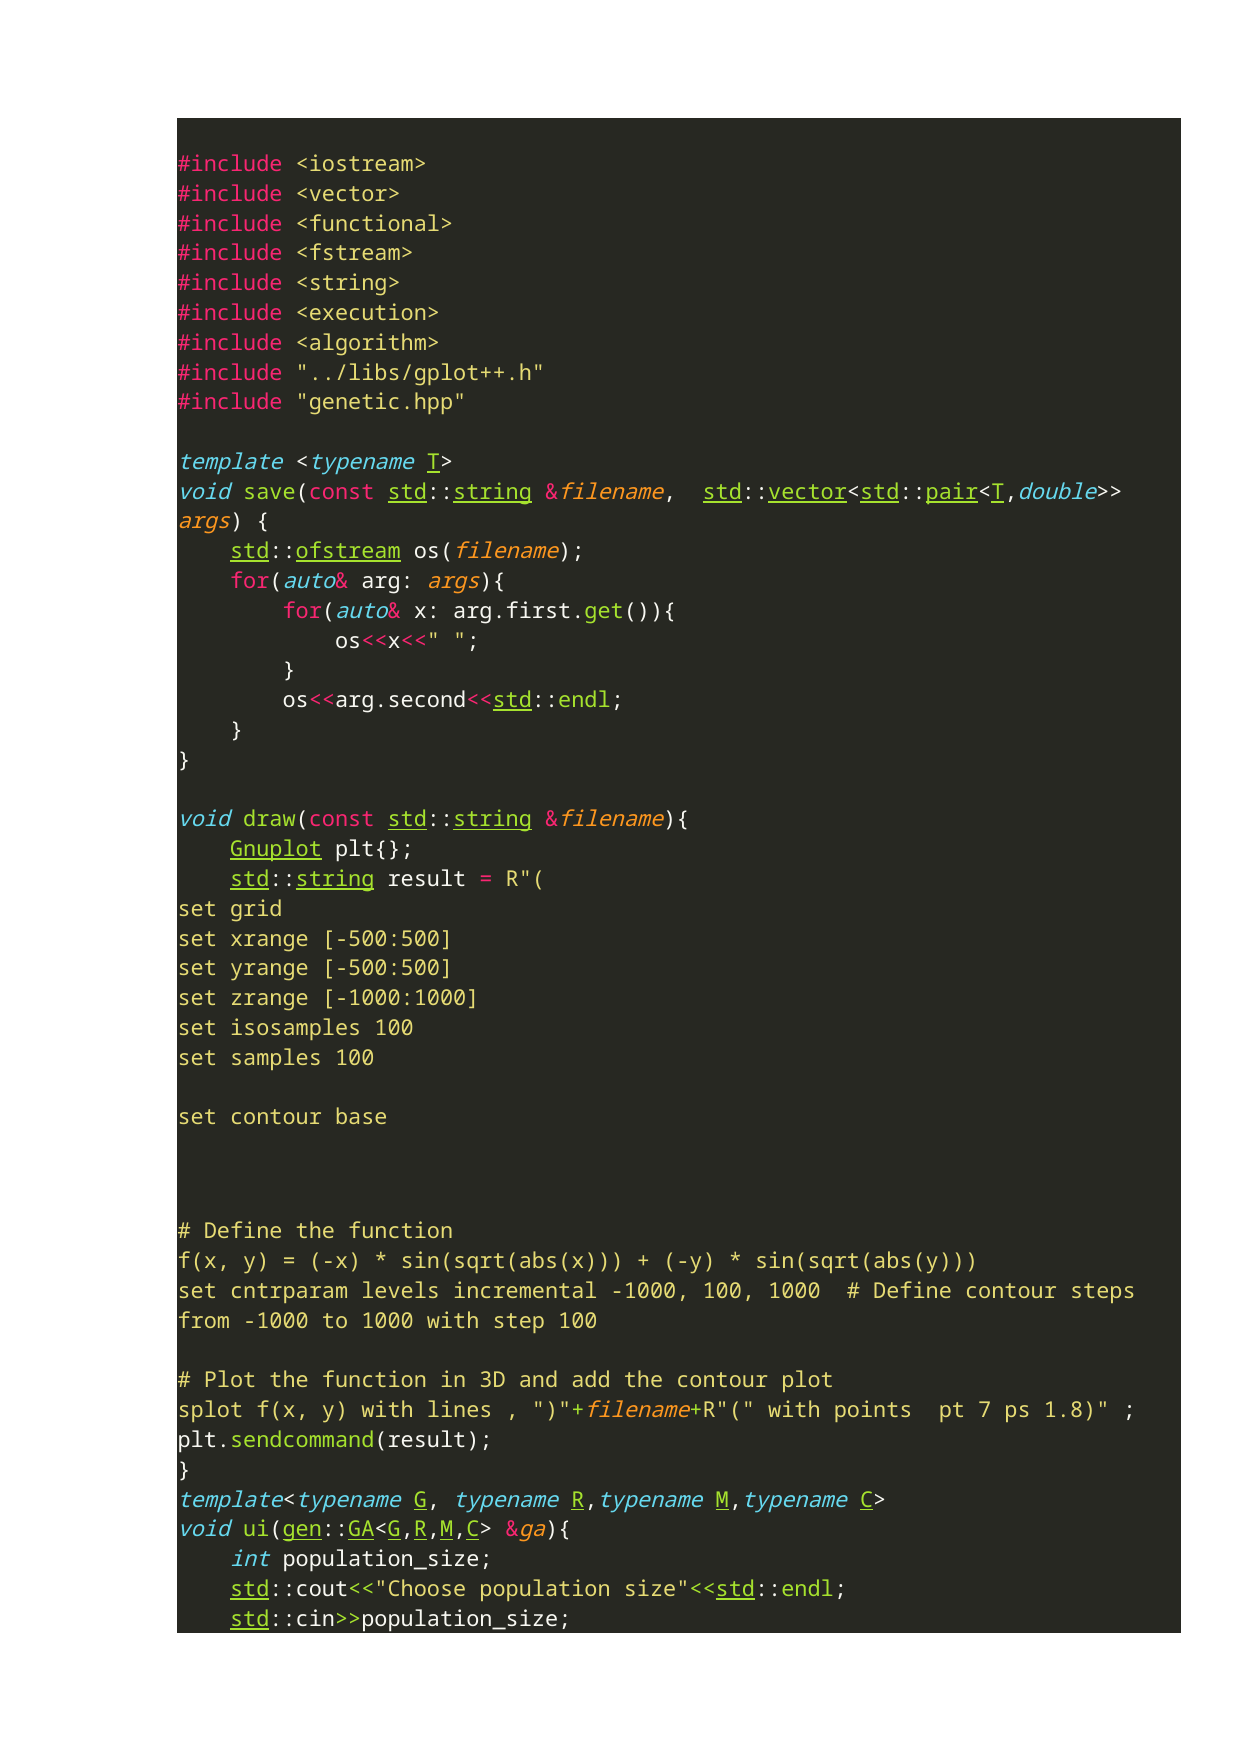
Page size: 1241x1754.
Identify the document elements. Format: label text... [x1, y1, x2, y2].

text int population_size; [177, 1543, 1181, 1573]
text #include <vector> [177, 178, 1181, 207]
text set yrange [-500:500] [177, 952, 1181, 982]
text set xrange [-500:500] [177, 922, 1181, 952]
text std::string result = R"( [177, 863, 1181, 893]
text #include <string> [177, 267, 1181, 297]
text set samples 100 [177, 1042, 1181, 1071]
text set grid [177, 893, 1181, 922]
text #include "genetic.hpp" [177, 386, 1181, 416]
text } [177, 1454, 1181, 1484]
text void draw(const std::string &filename){ [177, 803, 1181, 833]
text set zrange [-1000:1000] [177, 982, 1181, 1012]
text # Plot the function in 3D and add the contour plot [177, 1364, 1181, 1394]
text splot f(x, y) with lines , ")"+filename+R"(" with points pt 7 ps 1.8)" ; plt.sendcommand(result); [177, 1394, 1181, 1454]
text os<<x<<" "; [177, 624, 1181, 654]
text template<typename G, typename R,typename M,typename C> [177, 1484, 1181, 1513]
text #include "../libs/gplot++.h" [177, 356, 1181, 386]
text set contour base [177, 1101, 1181, 1131]
text Gnuplot plt{}; [177, 833, 1181, 863]
text #include <algorithm> [177, 327, 1181, 356]
text void save(const std::string &filename, std::vector<std::pair<T,double>> args) { [177, 476, 1181, 535]
text #include <execution> [177, 297, 1181, 327]
text os<<arg.second<<std::endl; [177, 684, 1181, 714]
text void ui(gen::GA<G,R,M,C> &ga){ [177, 1513, 1181, 1543]
text std::cin>>population_size; [177, 1603, 1181, 1633]
text set cntrparam levels incremental -1000, 100, 1000 # Define contour steps from -1000 to 1000 with step 100 [177, 1275, 1181, 1335]
text std::cout<<"Choose population size"<<std::endl; [177, 1573, 1181, 1603]
text } [177, 714, 1181, 744]
text } [177, 744, 1181, 773]
text template <typename T> [177, 446, 1181, 476]
text set isosamples 100 [177, 1012, 1181, 1042]
text } [177, 654, 1181, 684]
text std::ofstream os(filename); [177, 535, 1181, 565]
text #include <functional> [177, 207, 1181, 237]
text #include <fstream> [177, 237, 1181, 267]
text #include <iostream> [177, 148, 1181, 178]
text # Define the function [177, 1216, 1181, 1245]
text f(x, y) = (-x) * sin(sqrt(abs(x))) + (-y) * sin(sqrt(abs(y))) [177, 1245, 1181, 1275]
text for(auto& arg: args){ [177, 565, 1181, 595]
text for(auto& x: arg.first.get()){ [177, 595, 1181, 624]
